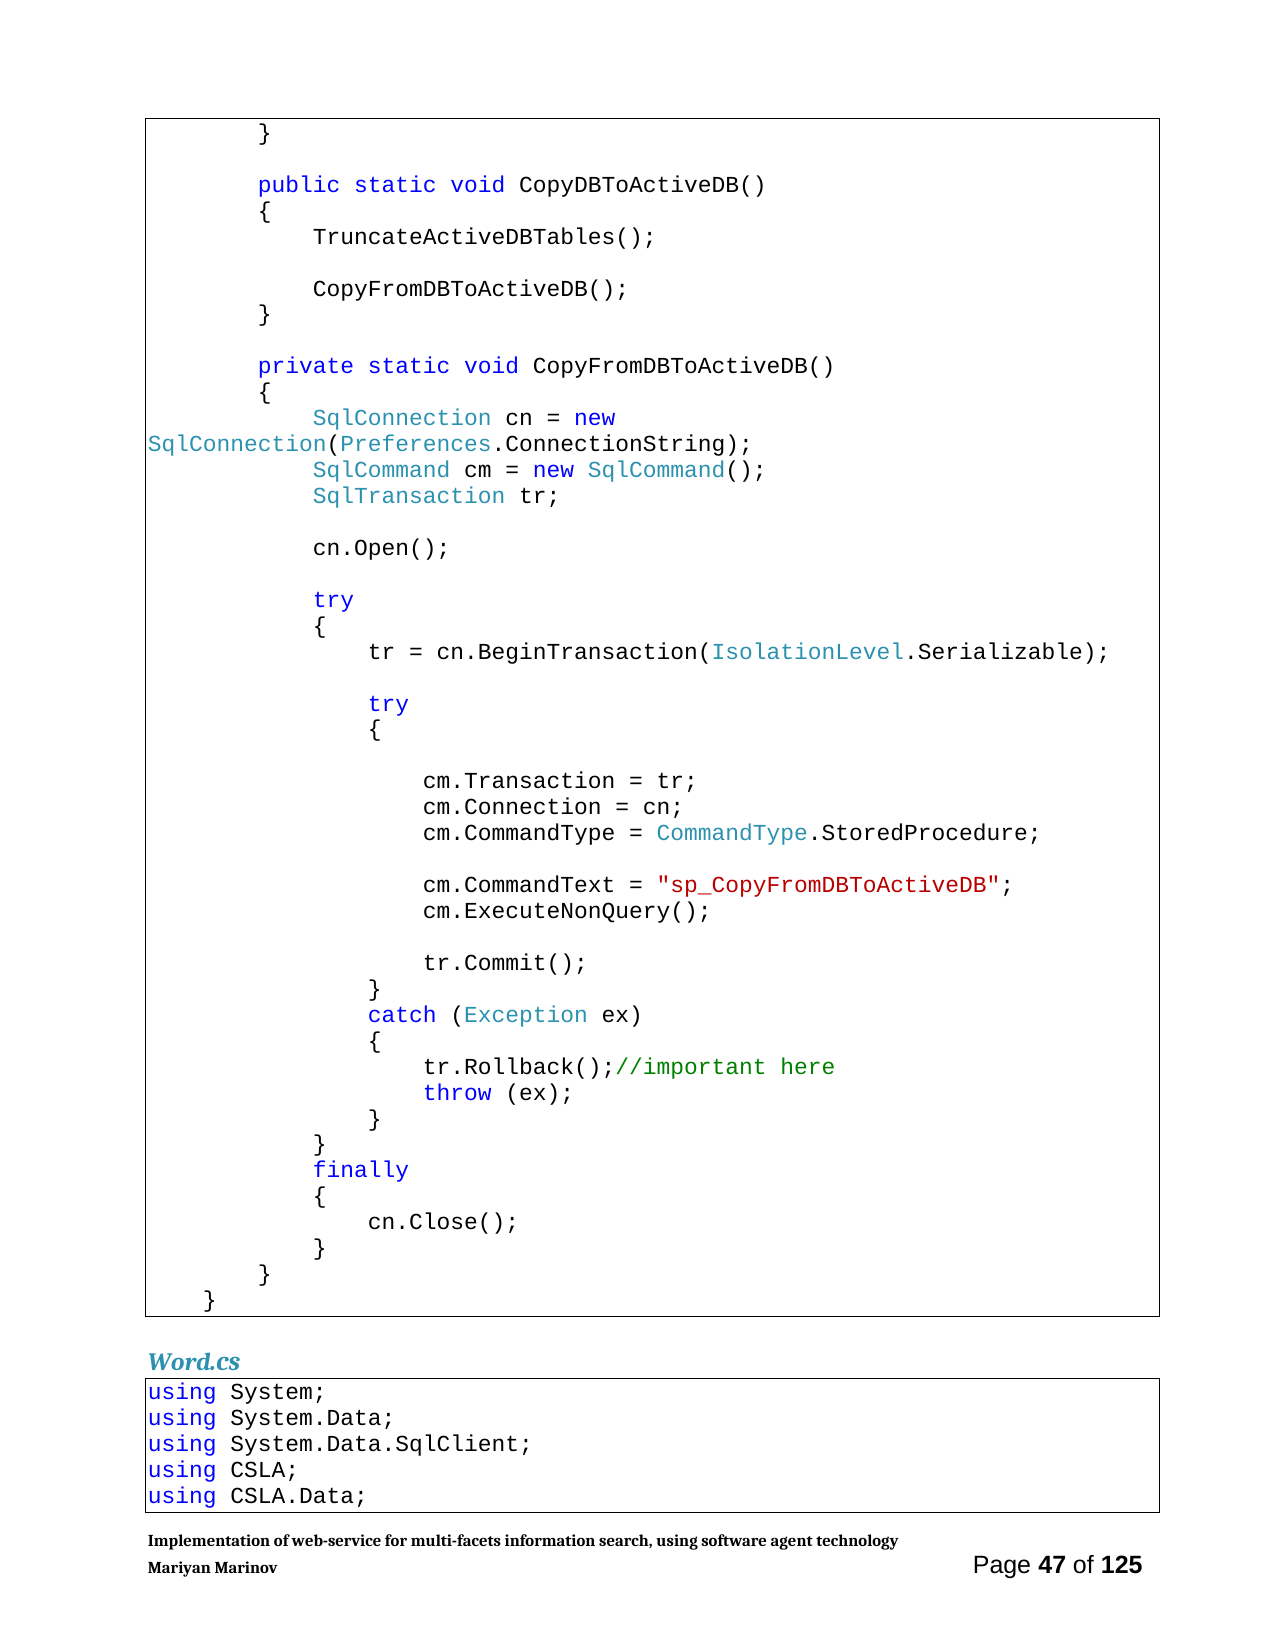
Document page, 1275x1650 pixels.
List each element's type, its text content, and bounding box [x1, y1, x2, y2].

text { [148, 199, 1157, 225]
text } [148, 1133, 1157, 1159]
text private static void CopyFromDBToActiveDB() [148, 355, 1157, 381]
text using CSLA.Data; [146, 1481, 1159, 1512]
text { [148, 718, 1157, 744]
text { [148, 381, 1157, 407]
text finally [148, 1159, 1157, 1185]
text tr = cn.BeginTransaction(IsolationLevel.Serializable); [148, 640, 1157, 666]
text cm.Connection = cn; [148, 796, 1157, 822]
text SqlTransaction tr; [148, 484, 1157, 510]
text { [148, 1029, 1157, 1055]
text { [148, 1185, 1157, 1211]
text using System; [146, 1379, 1159, 1406]
text using System.Data.SqlClient; [148, 1432, 1157, 1458]
text throw (ex); [148, 1081, 1157, 1107]
text SqlConnection cn = new SqlConnection(Preferences.ConnectionString); [148, 407, 1157, 458]
text Word.cs [148, 1346, 1157, 1377]
text SqlCommand cm = new SqlCommand(); [148, 458, 1157, 484]
text CopyFromDBToActiveDB(); [148, 277, 1157, 303]
text catch (Exception ex) [148, 1003, 1157, 1029]
text } [146, 1285, 1159, 1316]
text public static void CopyDBToActiveDB() [148, 173, 1157, 199]
text cm.ExecuteNonQuery(); [148, 899, 1157, 925]
text cm.CommandType = CommandType.StoredProcedure; [148, 822, 1157, 847]
text } [148, 1237, 1157, 1262]
text } [148, 1107, 1157, 1133]
text tr.Rollback();//important here [148, 1055, 1157, 1081]
text cn.Close(); [148, 1211, 1157, 1237]
text using System.Data; [148, 1406, 1157, 1432]
text TruncateActiveDBTables(); [148, 225, 1157, 251]
text cm.CommandText = "sp_CopyFromDBToActiveDB"; [148, 873, 1157, 899]
text } [146, 119, 1159, 147]
text using CSLA; [148, 1458, 1157, 1481]
text } [148, 303, 1157, 329]
text tr.Commit(); [148, 951, 1157, 977]
text try [148, 588, 1157, 614]
text } [148, 1262, 1157, 1285]
text { [148, 614, 1157, 640]
text } [148, 977, 1157, 1003]
text try [148, 692, 1157, 718]
text cn.Open(); [148, 536, 1157, 562]
text cm.Transaction = tr; [148, 770, 1157, 796]
